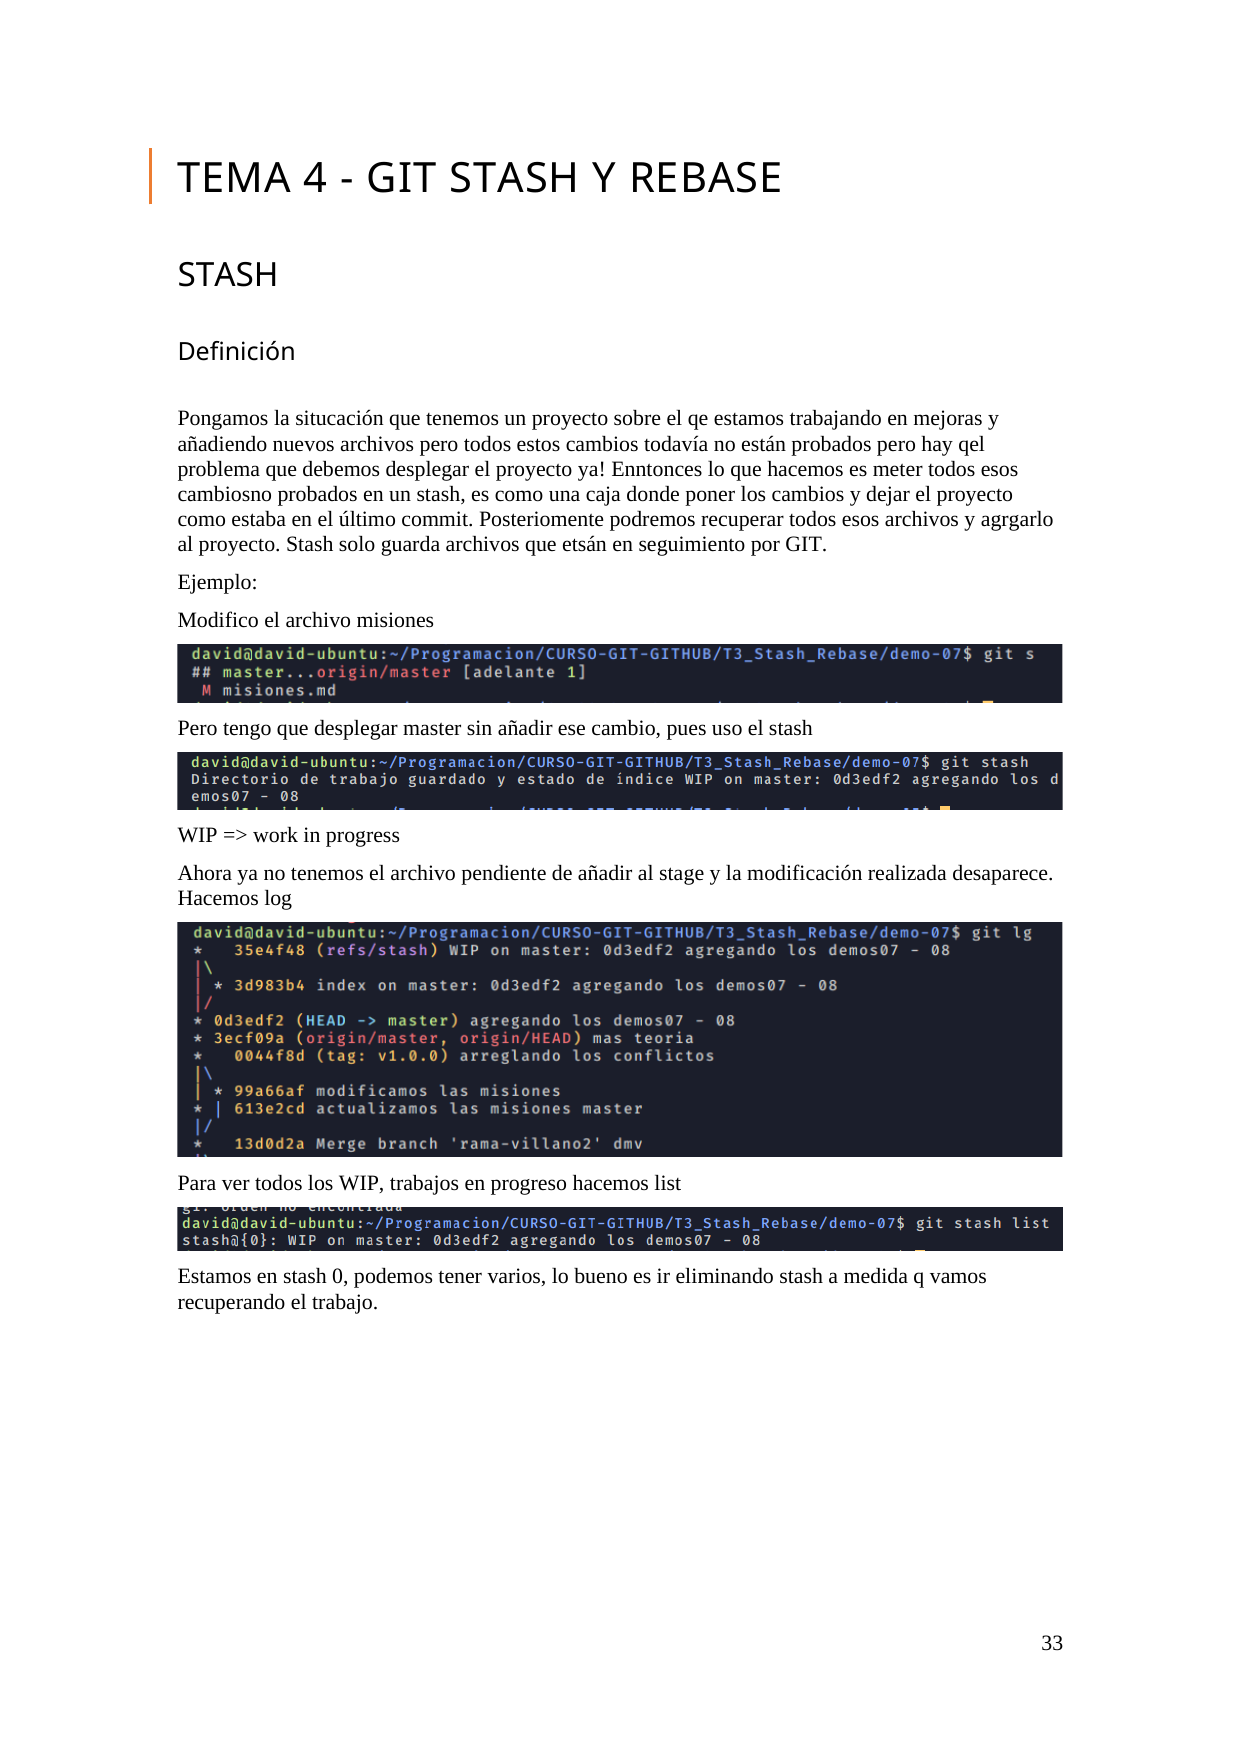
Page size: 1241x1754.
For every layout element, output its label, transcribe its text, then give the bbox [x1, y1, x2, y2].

text Pero tengo que desplegar master sin añadir ese cambio, pues uso el stash [177, 715, 1063, 740]
picture [177, 1207, 1063, 1251]
text Modifico el archivo misiones [177, 607, 1063, 632]
picture [177, 752, 1063, 810]
picture [177, 922, 1063, 1157]
text Para ver todos los WIP, trabajos en progreso hacemos list [177, 1169, 1063, 1195]
subtitle Definición [177, 333, 1040, 368]
text Ahora ya no tenemos el archivo pendiente de añadir al stage y la modificación realizada desaparece. Hacemos log [177, 859, 1063, 910]
text Pongamos la situcación que tenemos un proyecto sobre el qe estamos trabajando en mejoras y añadiendo nuevos archivos pero todos estos cambios todavía no están probados pero hay qel problema que debemos desplegar el proyecto ya! Enntonces lo que hacemos es meter todos esos cambiosno probados en un stash, es como una caja donde poner los cambios y dejar el proyecto como estaba en el último commit. Posteriomente podremos recuperar todos esos archivos y agrgarlo al proyecto. Stash solo guarda archivos que etsán en seguimiento por GIT. [177, 405, 1063, 557]
subtitle TEMA 4 - GIT stash y rebase [177, 148, 1063, 204]
text Estamos en stash 0, podemos tener varios, lo bueno es ir eliminando stash a medida q vamos recuperando el trabajo. [177, 1263, 1063, 1314]
picture [177, 644, 1063, 703]
text WIP => work in progress [177, 822, 1063, 847]
subtitle STASH [177, 250, 1063, 296]
text Ejemplo: [177, 569, 1063, 594]
